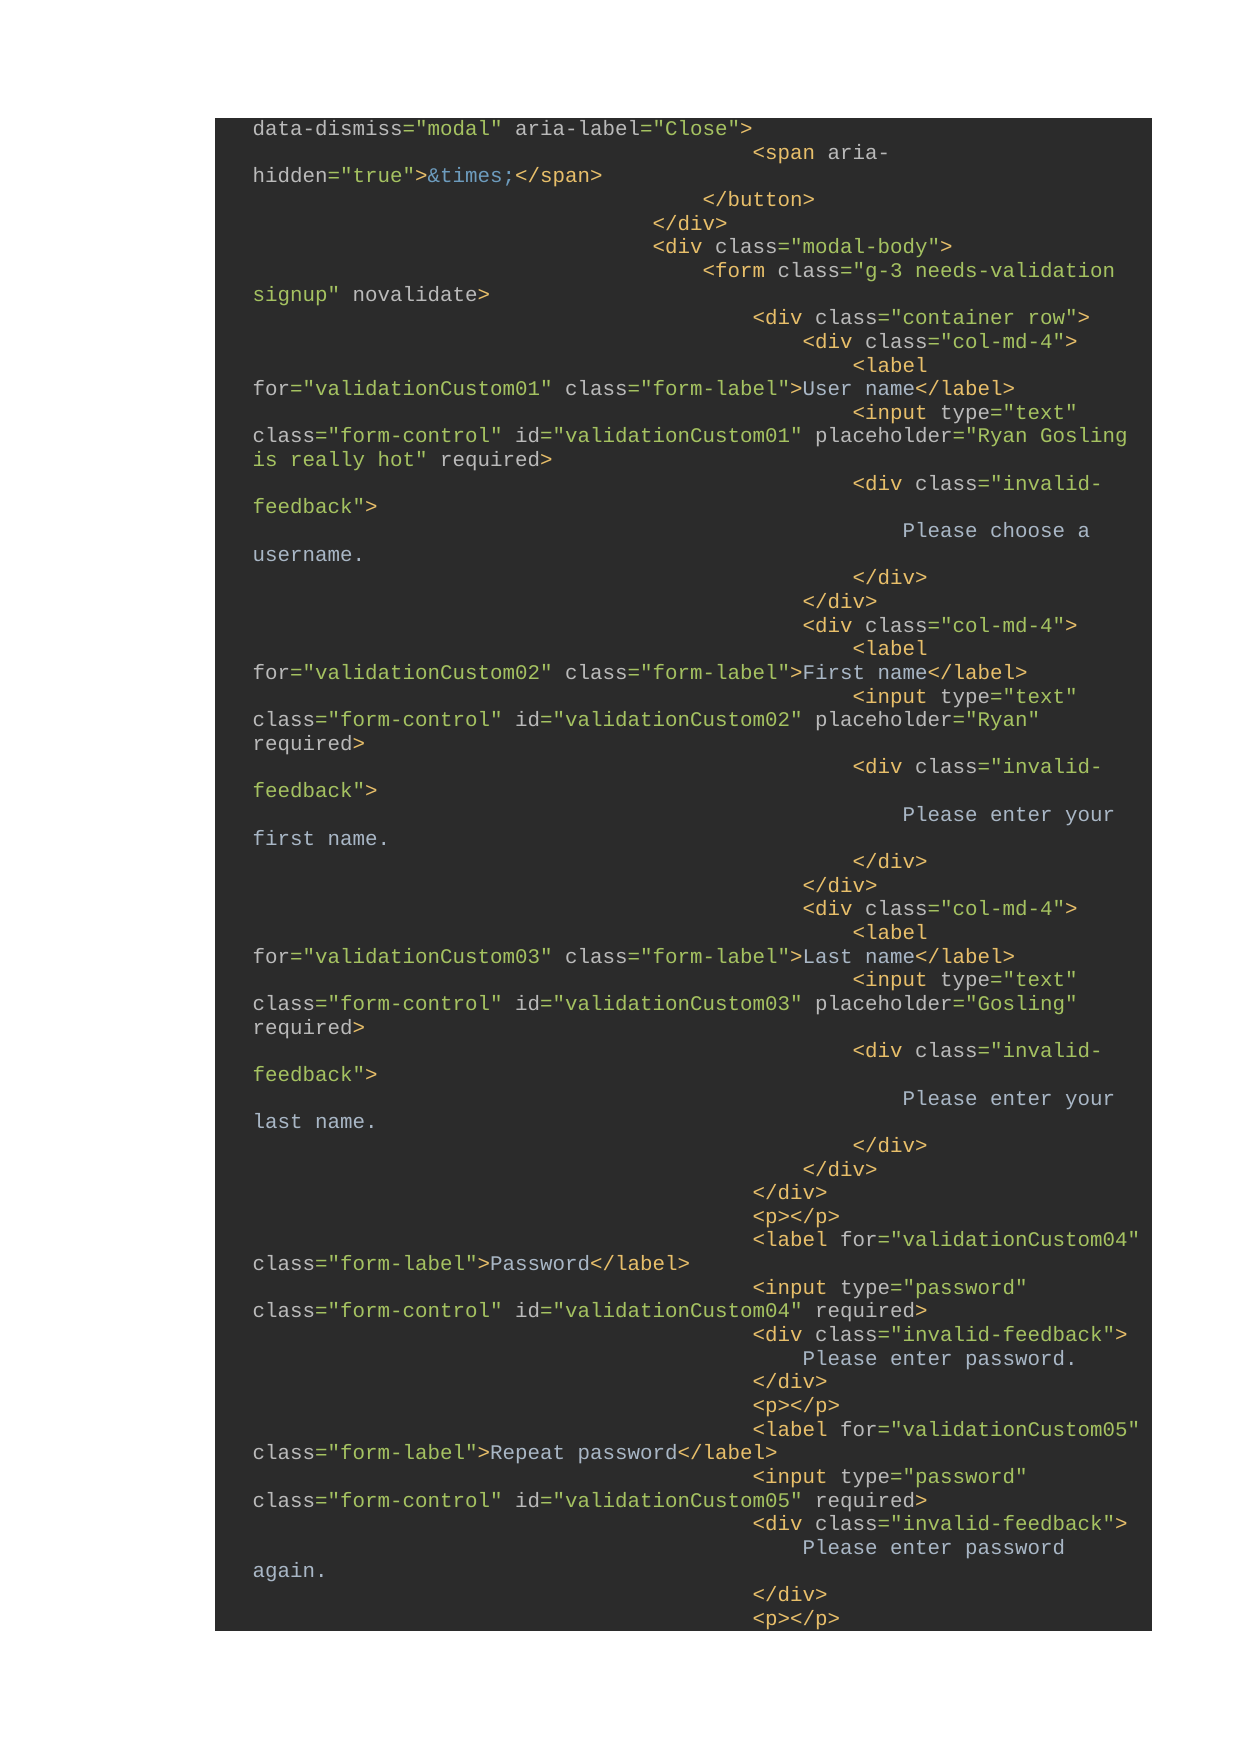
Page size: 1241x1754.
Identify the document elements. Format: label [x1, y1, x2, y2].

list [215, 118, 1152, 1631]
